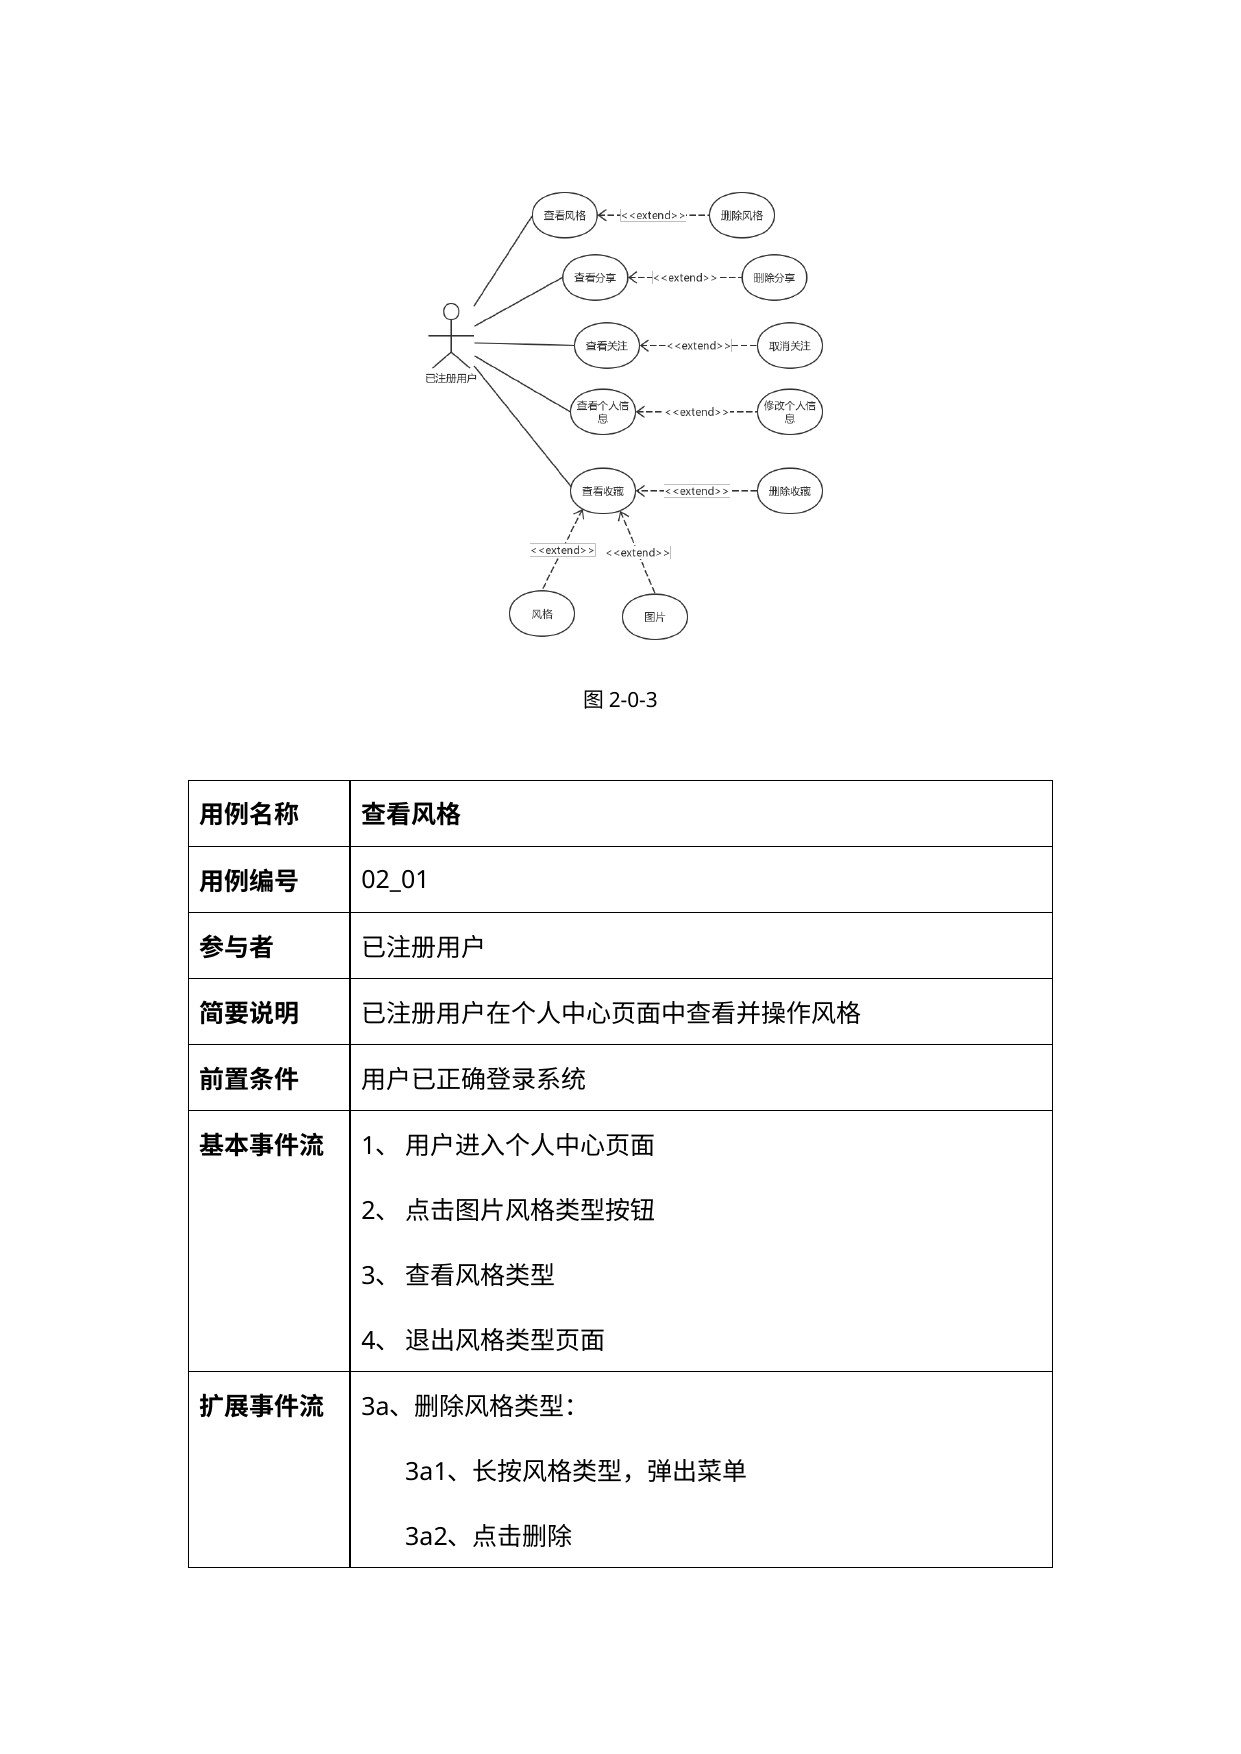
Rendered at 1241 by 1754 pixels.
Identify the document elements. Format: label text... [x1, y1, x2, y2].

table_cell 用例编号 [189, 847, 349, 912]
table_cell 已注册用户 [351, 913, 1052, 978]
table_cell 参与者 [189, 913, 349, 978]
table_cell 用户已正确登录系统 [351, 1045, 1052, 1110]
table_header 查看风格 [351, 781, 1052, 846]
table_header 用例名称 [189, 781, 349, 846]
table_cell 用户进入个人中心页面 点击图片风格类型按钮 查看风格类型 退出风格类型页面 [351, 1111, 1052, 1371]
table_cell 02_01 [351, 847, 1052, 912]
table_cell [351, 1372, 1052, 1567]
table_cell 简要说明 [189, 979, 349, 1044]
table_cell 扩展事件流 [189, 1372, 349, 1567]
table_cell 基本事件流 [189, 1111, 349, 1371]
picture [397, 162, 843, 660]
table_cell 前置条件 [189, 1045, 349, 1110]
table_cell 已注册用户在个人中心页面中查看并操作风格 [351, 979, 1052, 1044]
